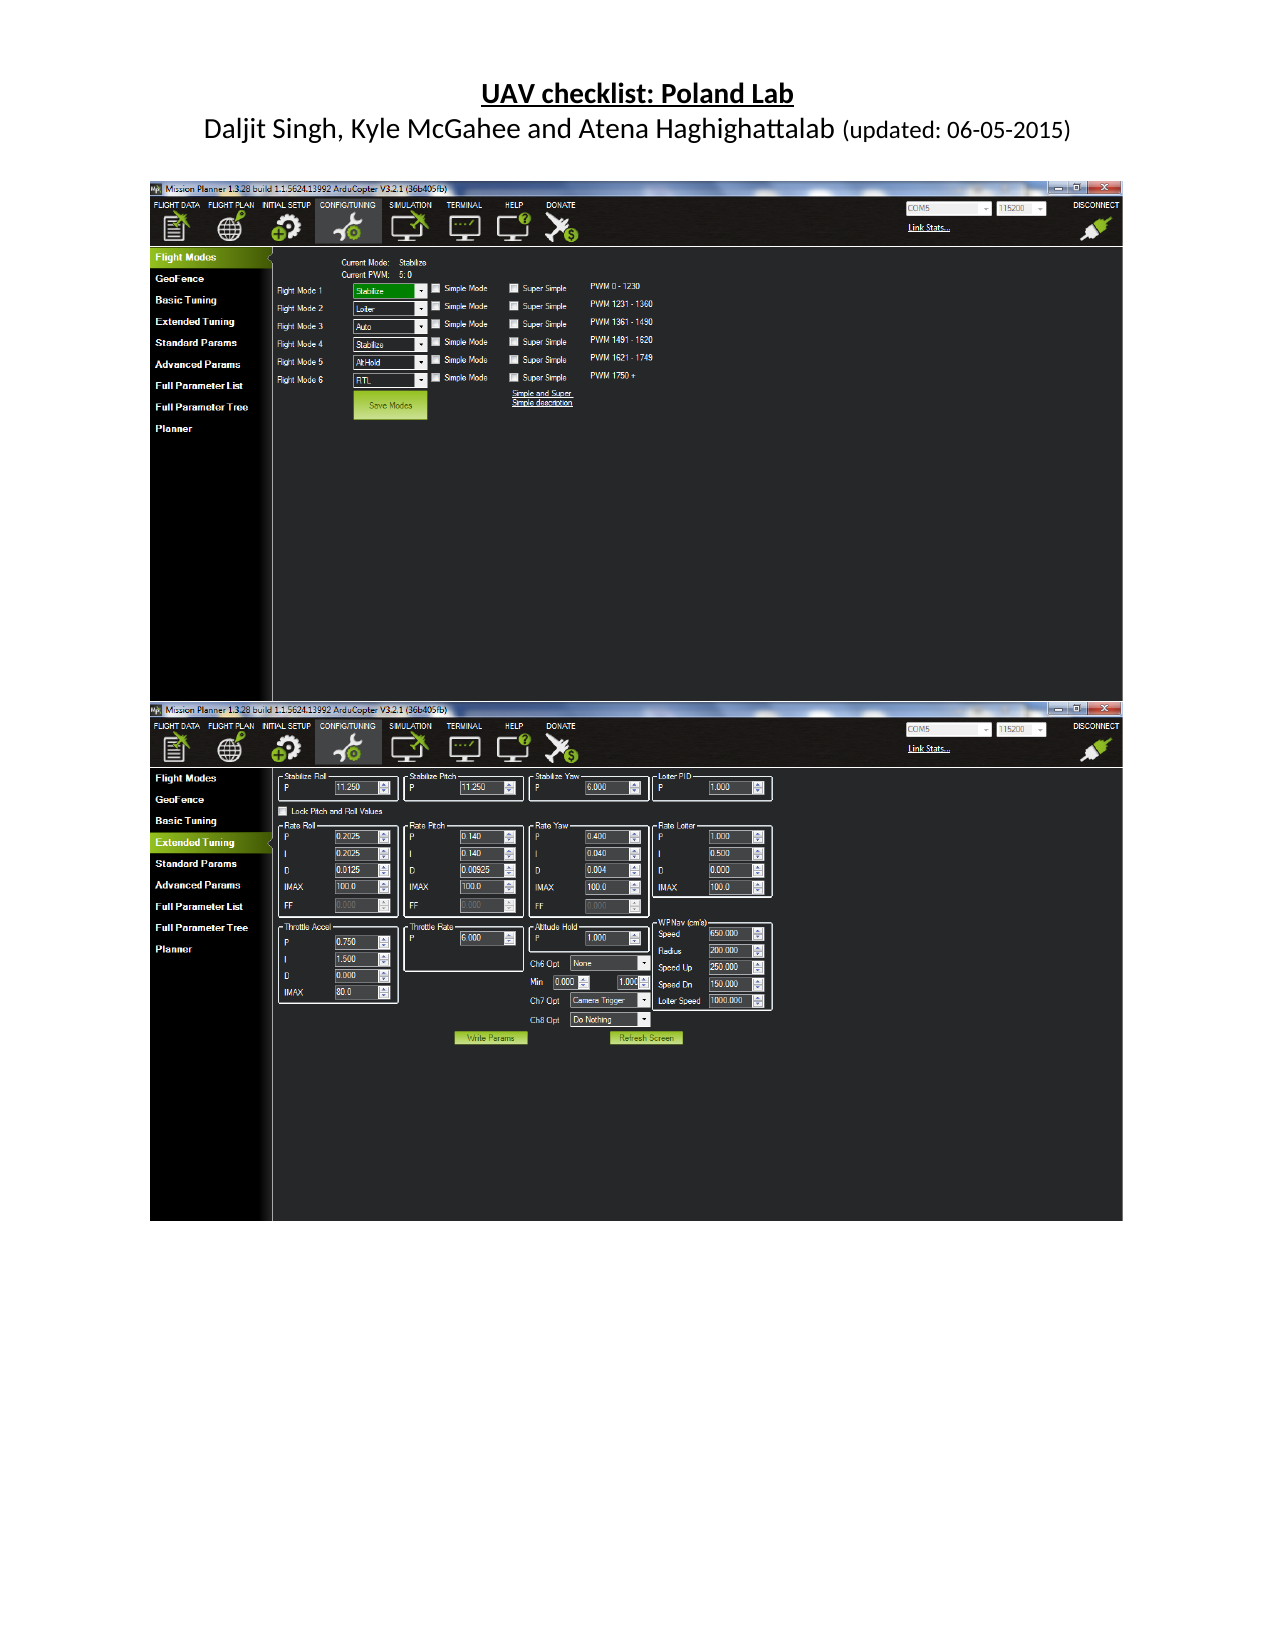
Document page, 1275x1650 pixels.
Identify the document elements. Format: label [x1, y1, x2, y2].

picture [150, 702, 1123, 1221]
picture [150, 181, 1123, 701]
